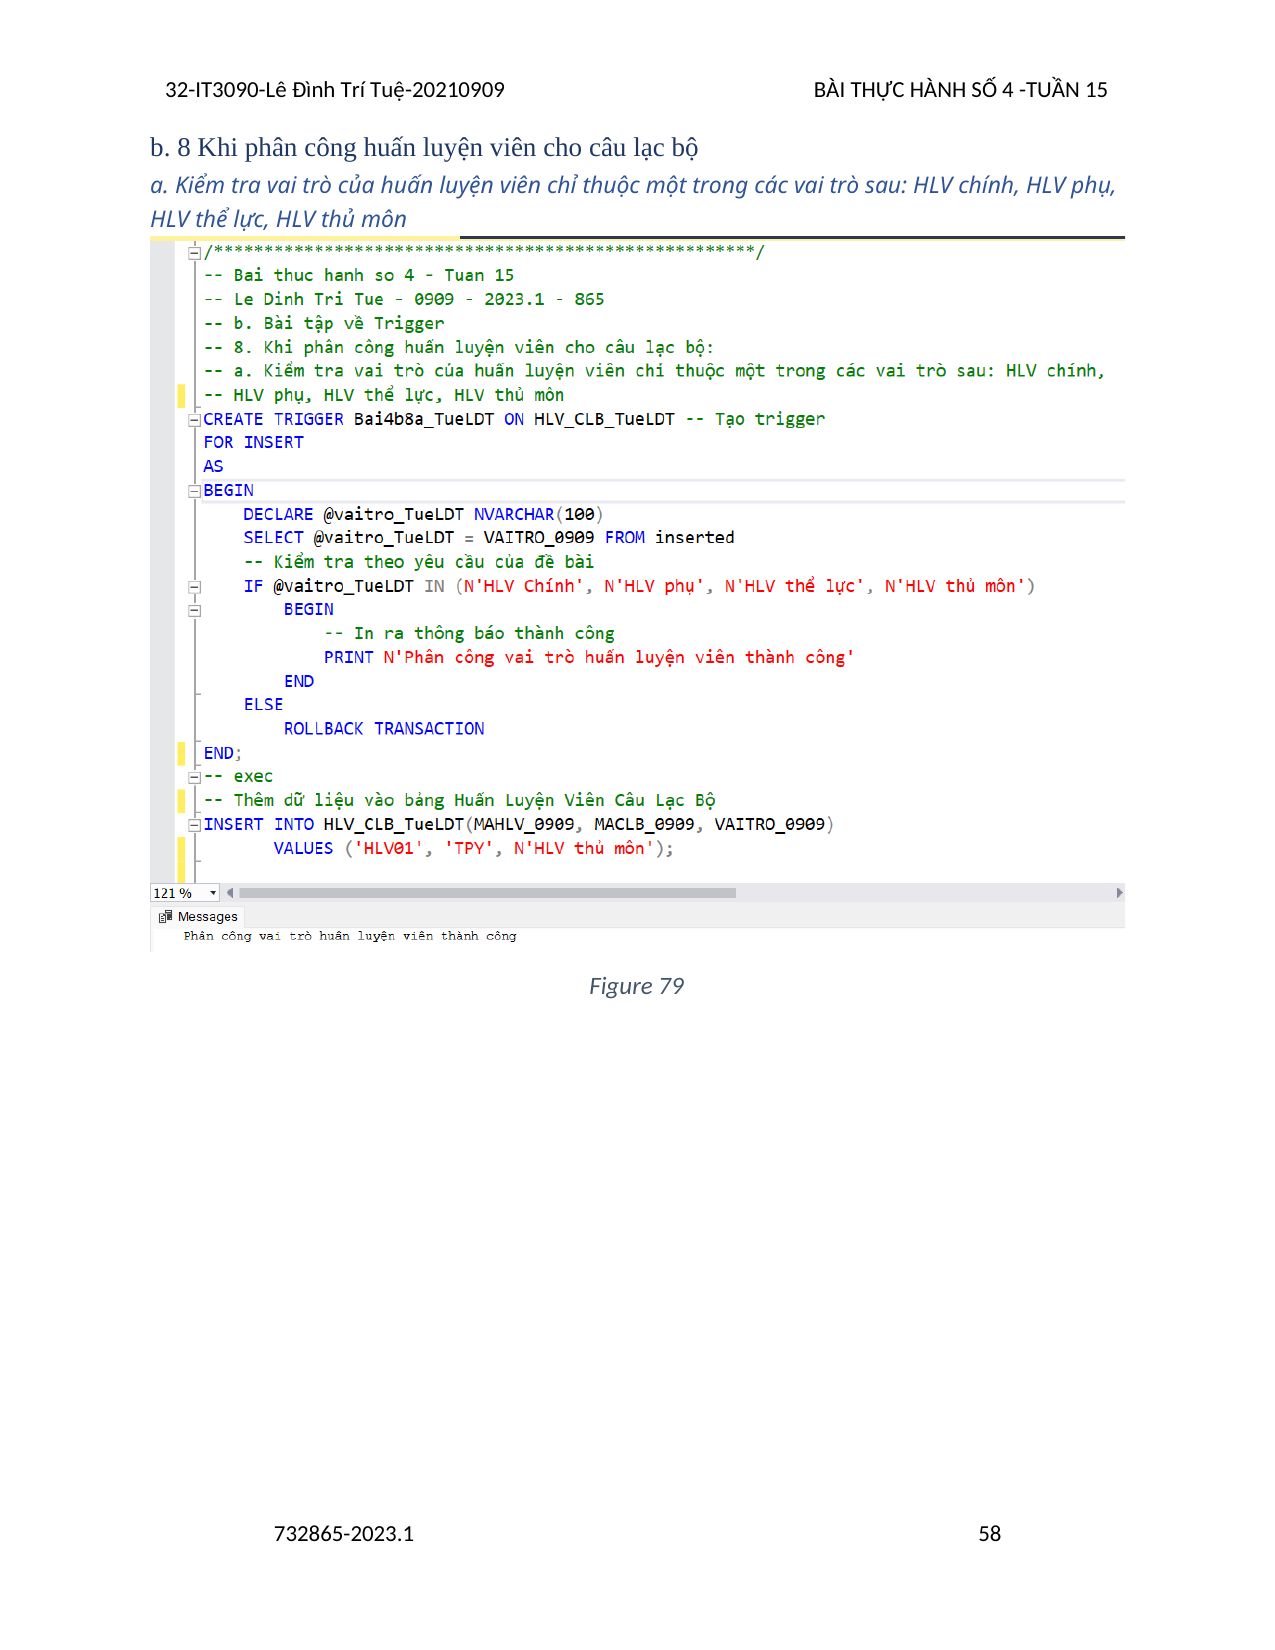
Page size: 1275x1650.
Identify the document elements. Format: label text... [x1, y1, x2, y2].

subtitle a. Kiểm tra vai trò của huấn luyện viên chỉ thuộc một trong các vai trò sau: HLV chính, HLV phụ, HLV thể lực, HLV thủ môn [150, 169, 1125, 234]
subtitle b. 8 Khi phân công huấn luyện viên cho câu lạc bộ [150, 131, 1125, 162]
picture [150, 236, 1125, 952]
